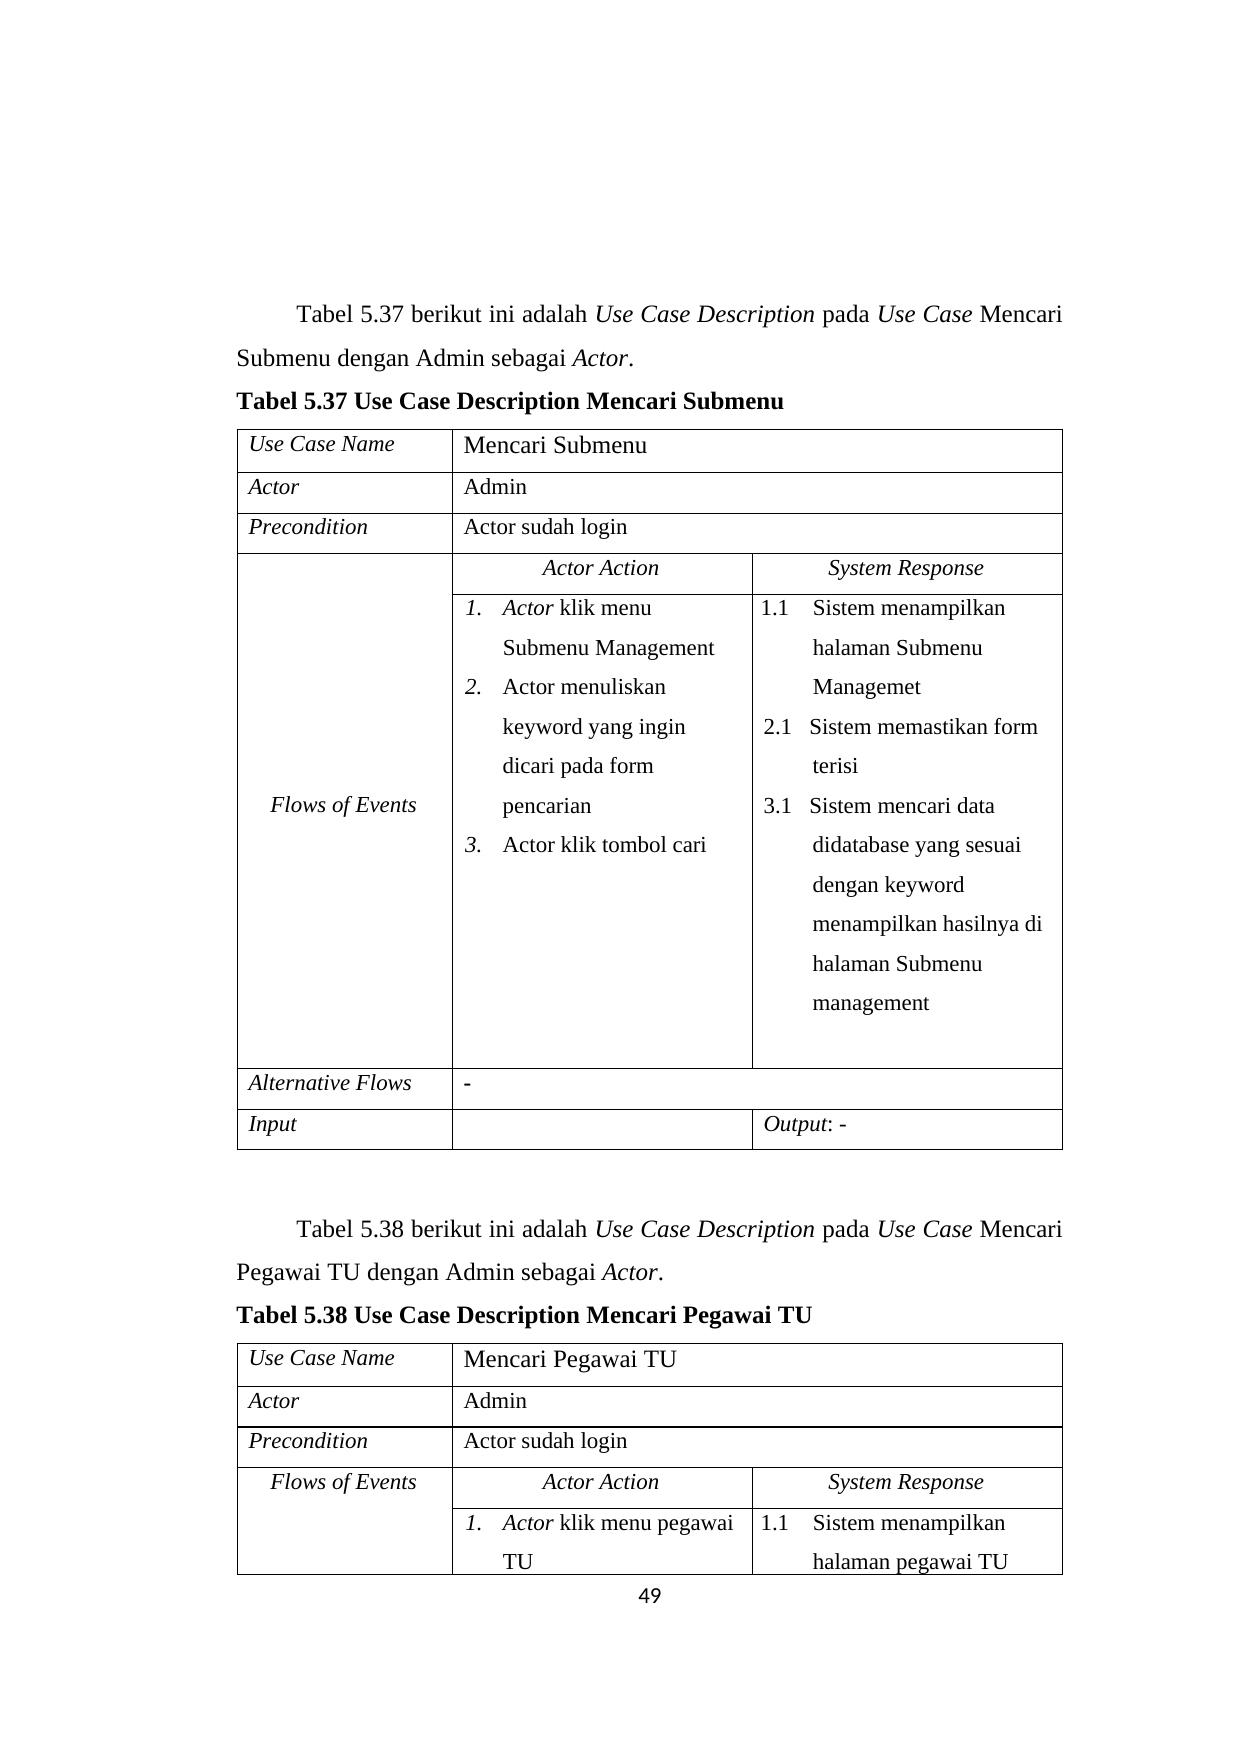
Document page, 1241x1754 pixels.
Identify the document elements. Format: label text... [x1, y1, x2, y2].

table_cell Admin [453, 1387, 1062, 1426]
table_cell Flows of Events [238, 1468, 452, 1574]
table_cell Actor Action [453, 1468, 752, 1507]
table_cell Admin [453, 473, 1062, 512]
table_cell [453, 1110, 752, 1149]
table_header Use Case Name [238, 430, 452, 472]
text Tabel 5.37 Use Case Description Mencari Submenu [236, 386, 1063, 414]
table_cell System Response [753, 1468, 1062, 1507]
text Tabel 5.38 Use Case Description Mencari Pegawai TU [236, 1300, 1063, 1329]
table_cell Actor klik menu Submenu Management Actor menuliskan keyword yang ingin dicari pada form pencarian Actor klik tombol cari [453, 595, 752, 1068]
table_cell Alternative Flows [238, 1069, 452, 1109]
table_cell - [453, 1069, 1062, 1109]
table_header Use Case Name [238, 1344, 452, 1386]
table_cell Sistem menampilkan halaman Submenu Managemet 2.1 Sistem memastikan form terisi 3.1 Sistem mencari data didatabase yang sesuai dengan keyword menampilkan hasilnya di halaman Submenu management [753, 595, 1062, 1068]
table_cell Flows of Events [238, 554, 452, 1068]
table_cell Actor [238, 1387, 452, 1426]
text Tabel 5.38 berikut ini adalah Use Case Description pada Use Case Mencari Pegawai TU dengan Admin sebagai Actor. [236, 1214, 1063, 1286]
table_cell Precondition [238, 514, 452, 553]
table_cell Actor sudah login [453, 1428, 1062, 1467]
table_header Mencari Pegawai TU [453, 1344, 1062, 1386]
table_cell Actor [238, 473, 452, 512]
table_cell Actor sudah login [453, 514, 1062, 553]
table_cell Precondition [238, 1428, 452, 1467]
table_cell Input [238, 1110, 452, 1149]
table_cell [453, 1509, 752, 1574]
table_header Mencari Submenu [453, 430, 1062, 472]
table_cell Output: - [753, 1110, 1062, 1149]
text Tabel 5.37 berikut ini adalah Use Case Description pada Use Case Mencari Submenu dengan Admin sebagai Actor. [236, 299, 1063, 371]
table_cell System Response [753, 554, 1062, 593]
table_cell Actor Action [453, 554, 752, 593]
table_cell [753, 1509, 1062, 1574]
